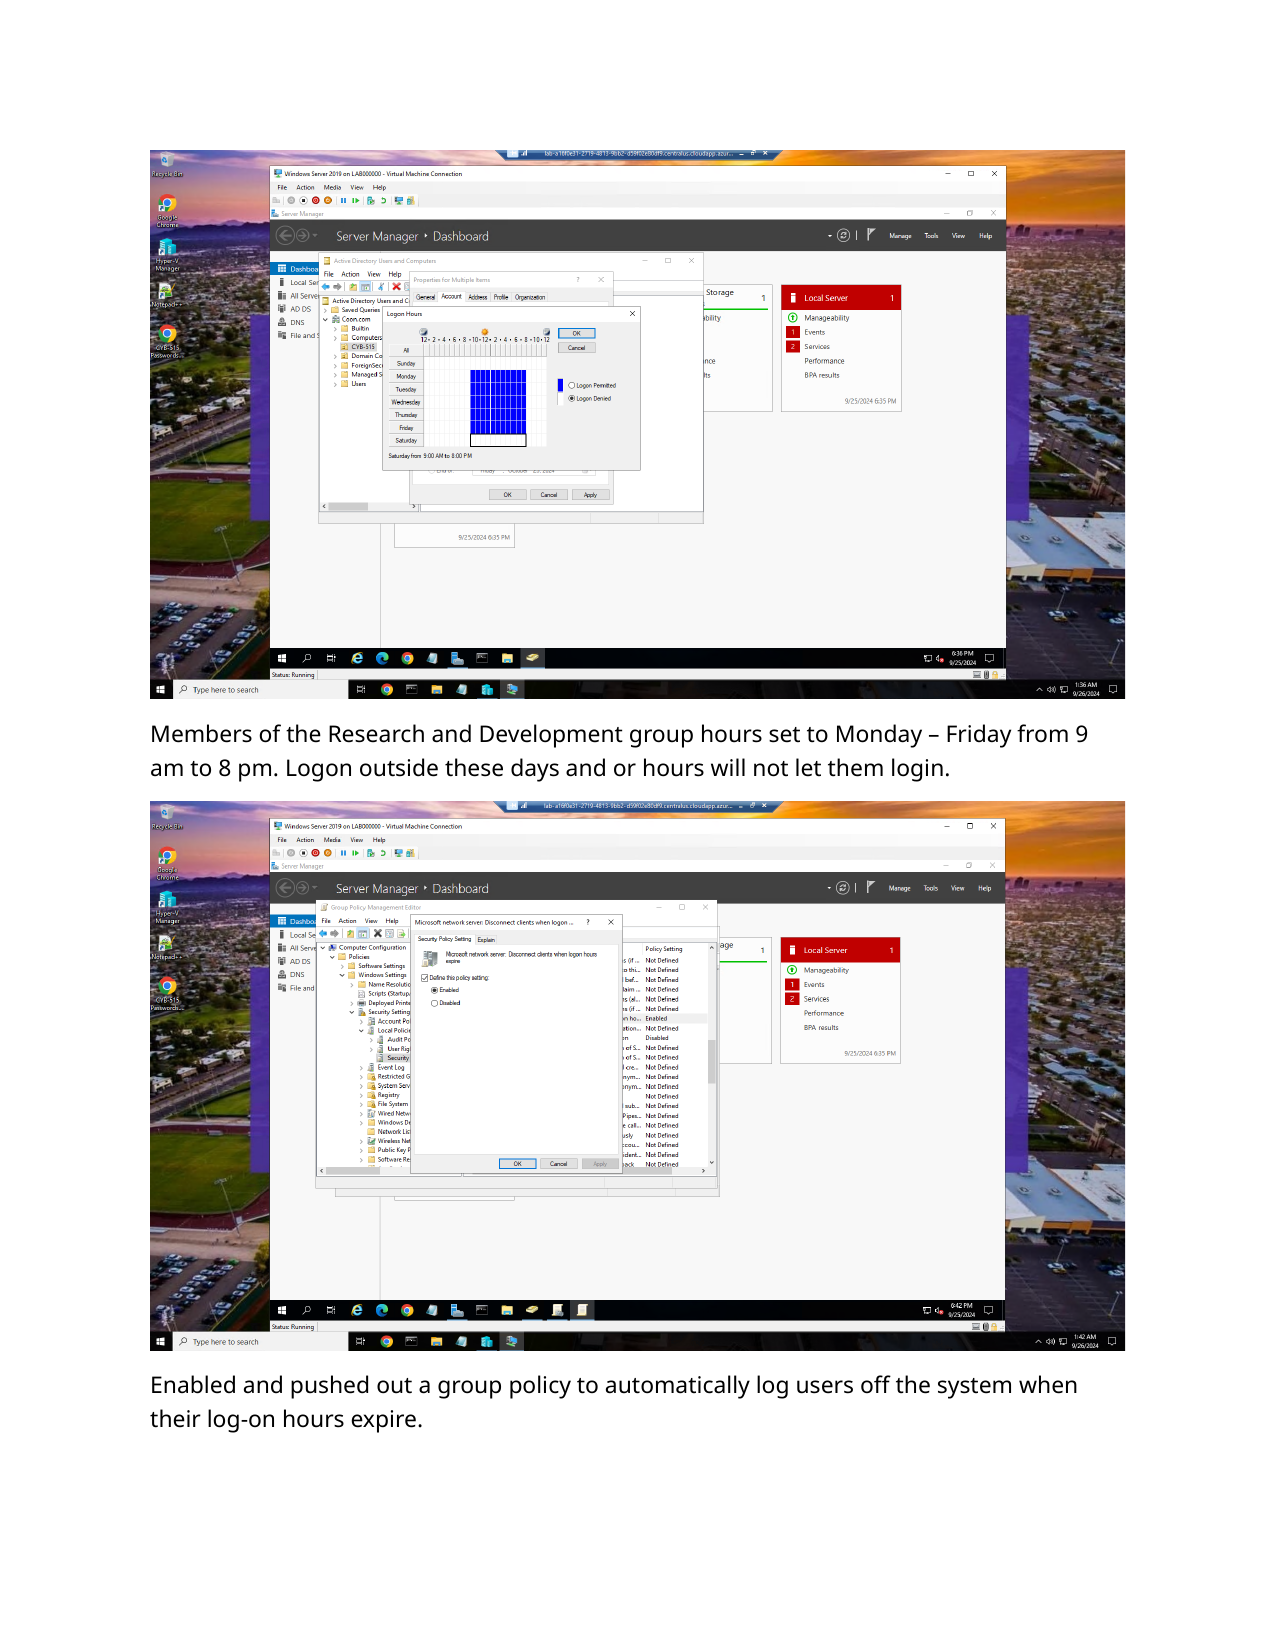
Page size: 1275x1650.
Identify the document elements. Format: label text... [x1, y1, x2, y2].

text Enabled and pushed out a group policy to automatically log users off the system when their log-on hours expire. [150, 1369, 1125, 1434]
picture [150, 801, 1125, 1351]
text Members of the Research and Development group hours set to Monday – Friday from 9 am to 8 pm. Logon outside these days and or hours will not let them login. [150, 718, 1125, 783]
picture [150, 150, 1125, 699]
